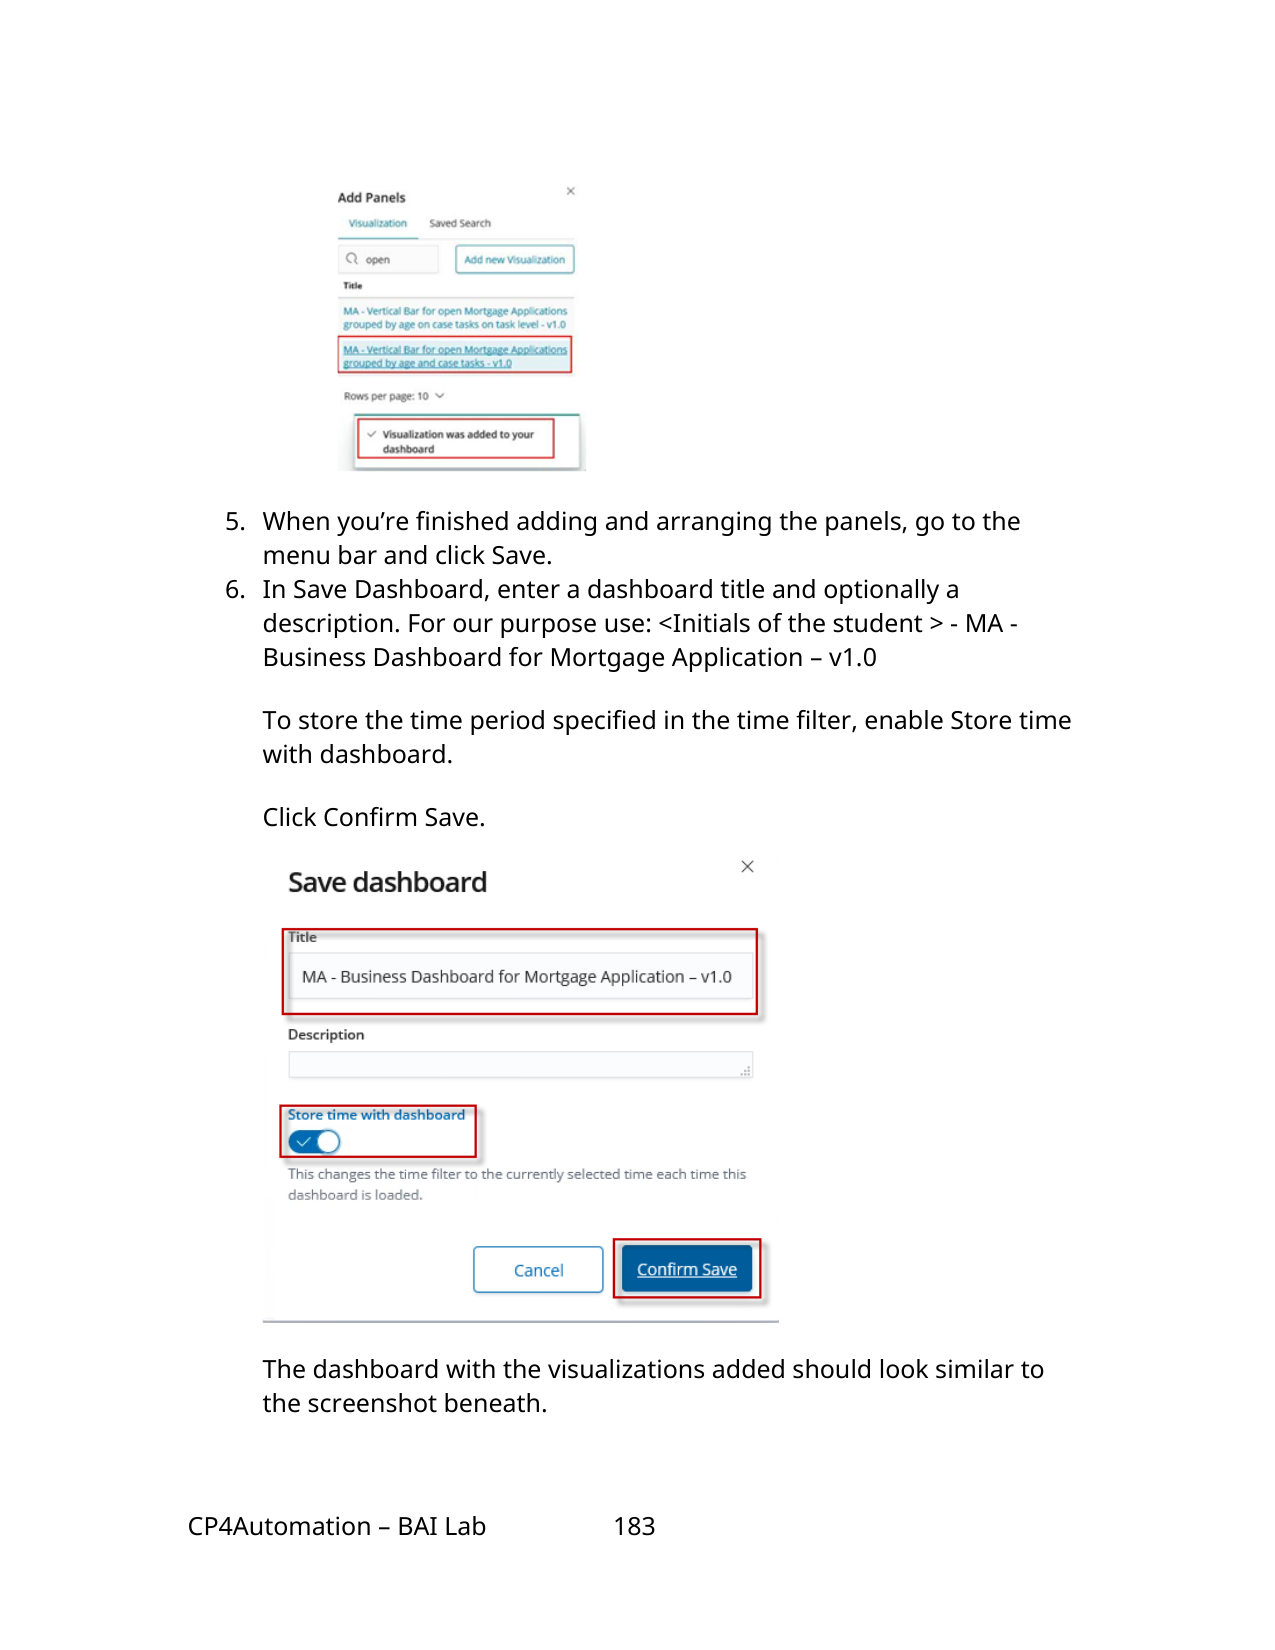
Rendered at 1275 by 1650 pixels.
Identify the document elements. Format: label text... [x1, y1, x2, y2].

text The dashboard with the visualizations added should look similar to the screenshot beneath. [262, 1352, 1087, 1420]
list When you’re finished adding and arranging the panels, go to the menu bar and click Save. [225, 503, 1087, 571]
picture [262, 834, 779, 1323]
text To store the time period specified in the time filter, enable Store time with dashboard. [262, 703, 1087, 771]
list In Save Dashboard, enter a dashboard title and optionally a description. For our purpose use: <Initials of the student > - MA - Business Dashboard for Mortgage Application – v1.0 [225, 571, 1087, 674]
picture [337, 178, 590, 475]
